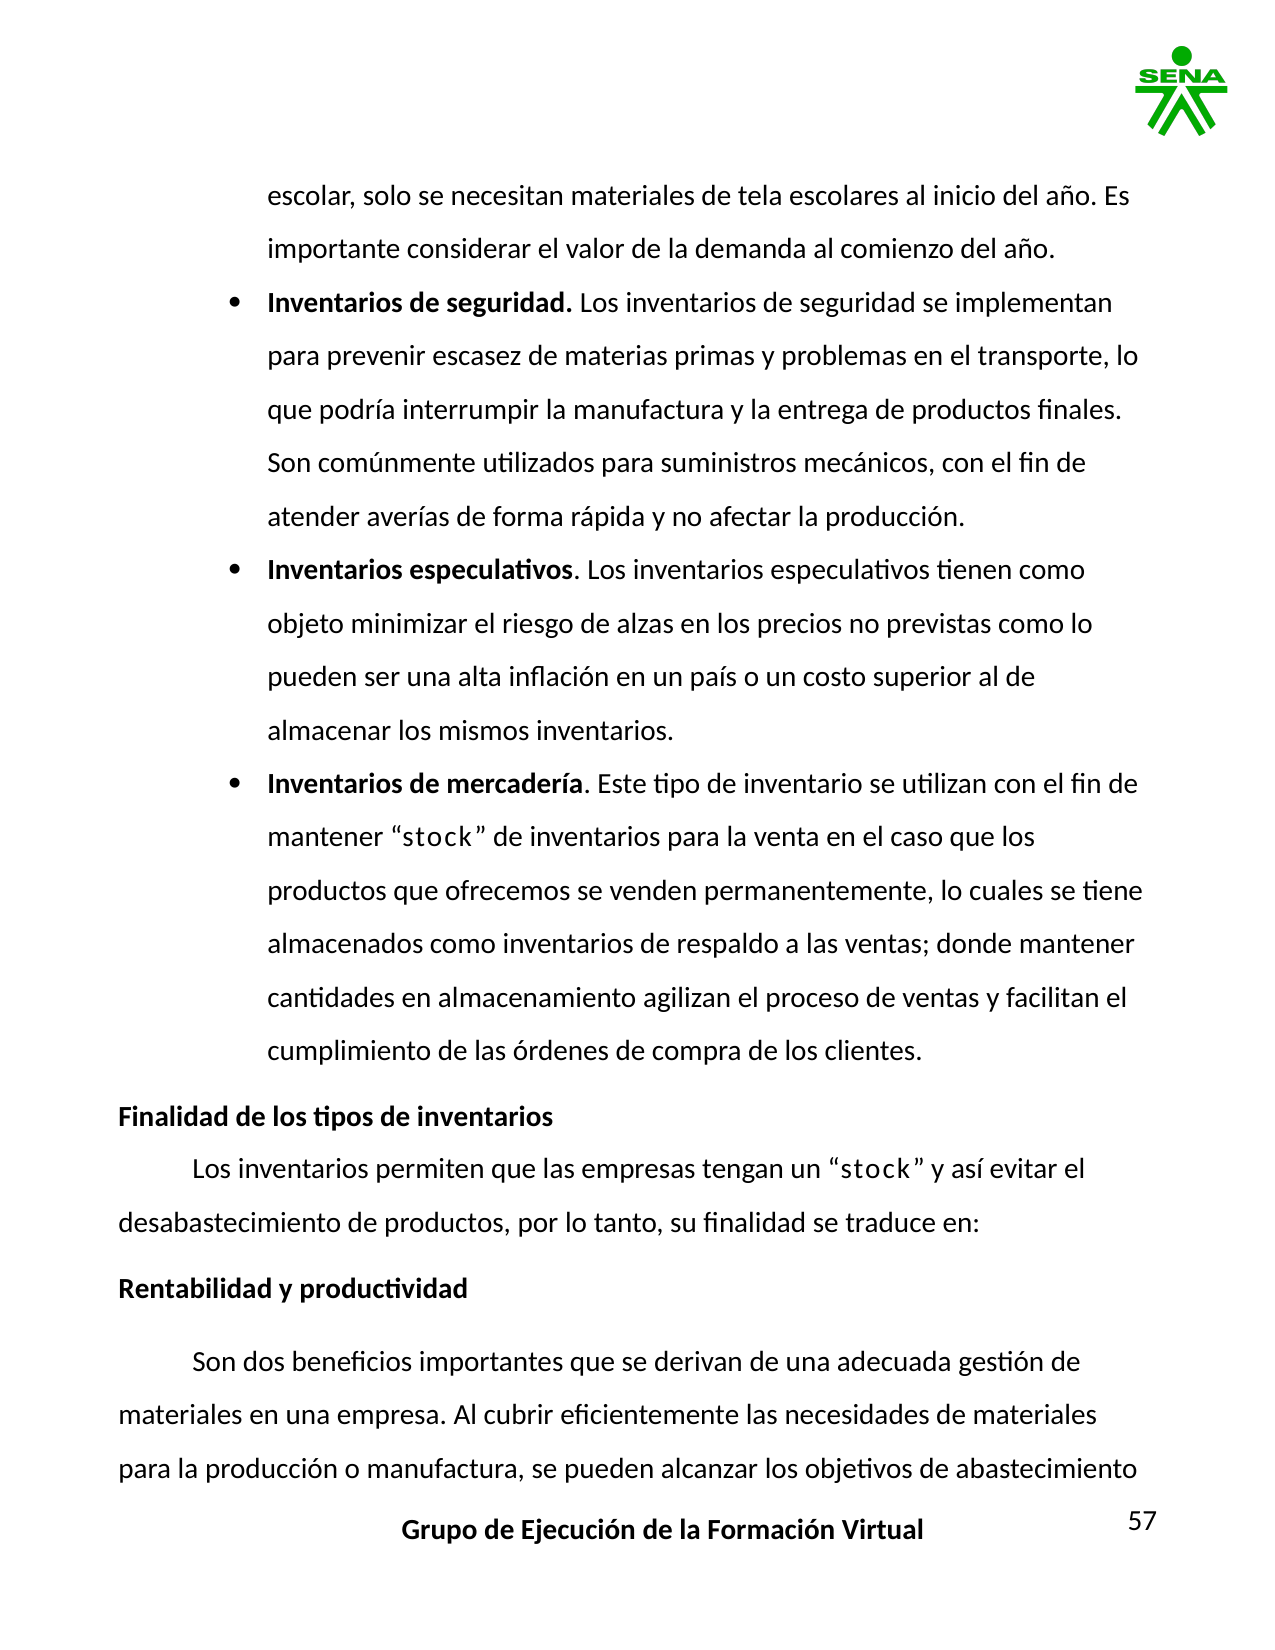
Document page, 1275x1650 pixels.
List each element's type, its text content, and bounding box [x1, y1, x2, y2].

list Inventarios especulativos. Los inventarios especulativos tienen como objeto minimizar el riesgo de alzas en los precios no previstas como lo pueden ser una alta inflación en un país o un costo superior al de almacenar los mismos inventarios. [229, 551, 1157, 747]
picture [1135, 46, 1228, 136]
subtitle Rentabilidad y productividad [118, 1270, 1157, 1305]
text Los inventarios permiten que las empresas tengan un “stock” y así evitar el desabastecimiento de productos, por lo tanto, su finalidad se traduce en: [118, 1150, 1157, 1239]
list Inventarios de mercadería. Este tipo de inventario se utilizan con el fin de mantener “stock” de inventarios para la venta en el caso que los productos que ofrecemos se venden permanentemente, lo cuales se tiene almacenados como inventarios de respaldo a las ventas; donde mantener cantidades en almacenamiento agilizan el proceso de ventas y facilitan el cumplimiento de las órdenes de compra de los clientes. [229, 765, 1157, 1068]
list Inventarios de seguridad. Los inventarios de seguridad se implementan para prevenir escasez de materias primas y problemas en el transporte, lo que podría interrumpir la manufactura y la entrega de productos finales. Son comúnmente utilizados para suministros mecánicos, con el fin de atender averías de forma rápida y no afectar la producción. [229, 284, 1157, 533]
subtitle Finalidad de los tipos de inventarios [118, 1098, 1157, 1134]
